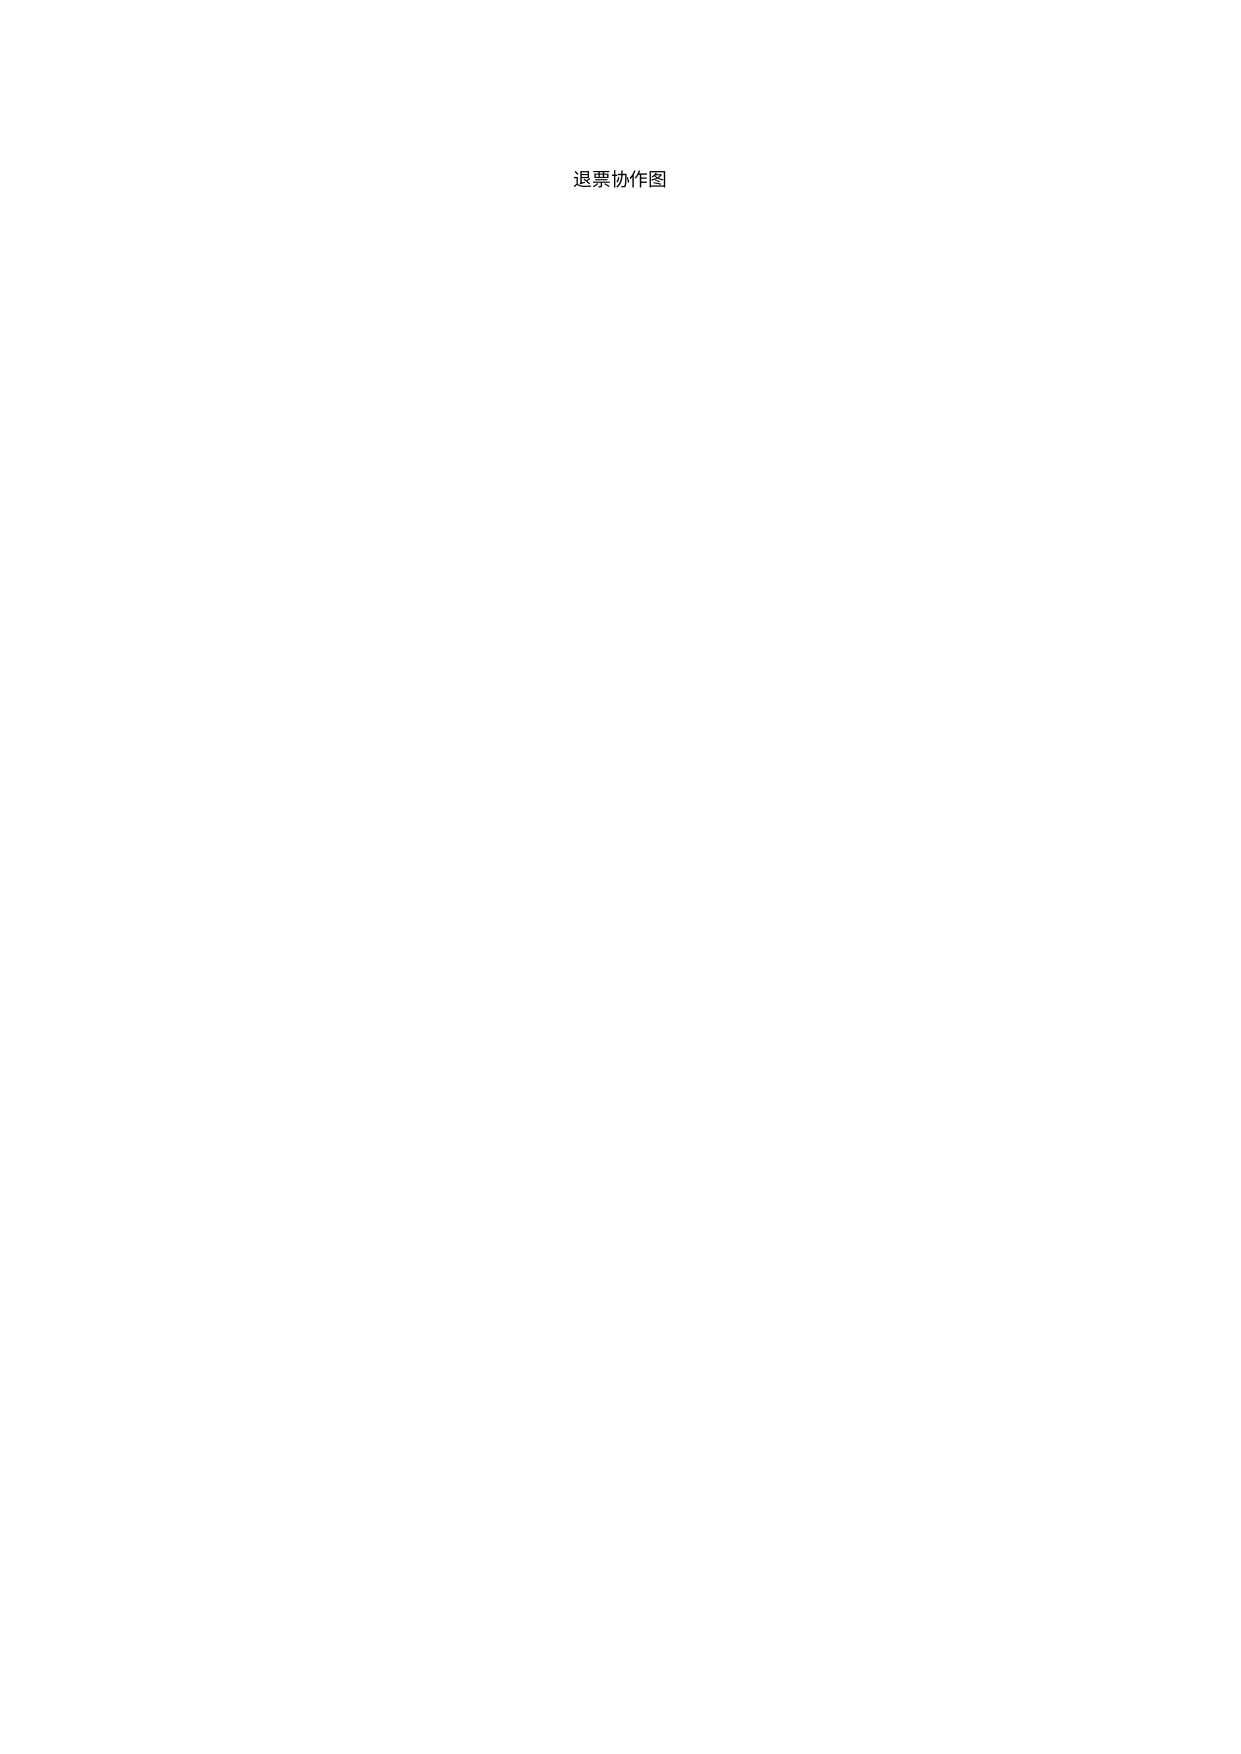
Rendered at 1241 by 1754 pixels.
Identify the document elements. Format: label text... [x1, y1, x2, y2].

text 退票协作图 [187, 162, 1053, 194]
